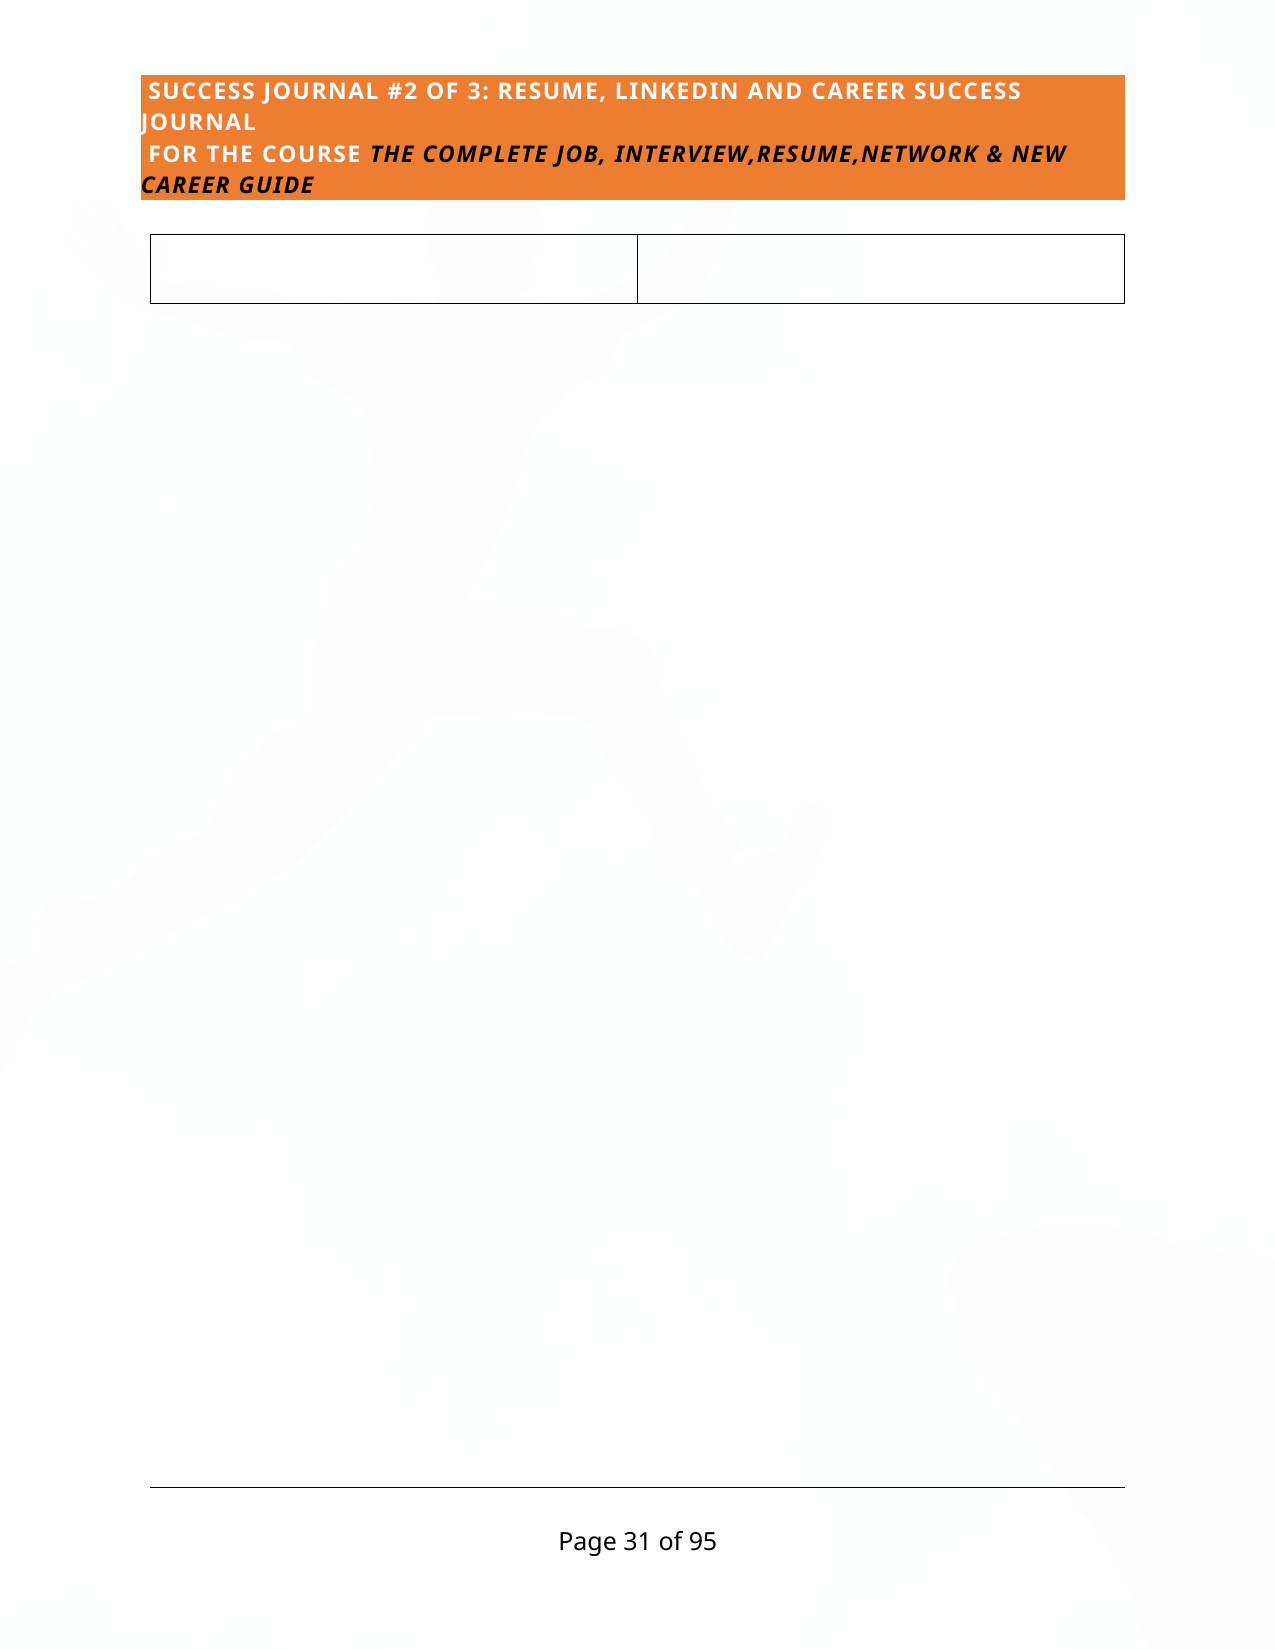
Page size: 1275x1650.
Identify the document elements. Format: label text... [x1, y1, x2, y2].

table_cell [638, 235, 1124, 303]
table_cell 4: [151, 235, 637, 303]
